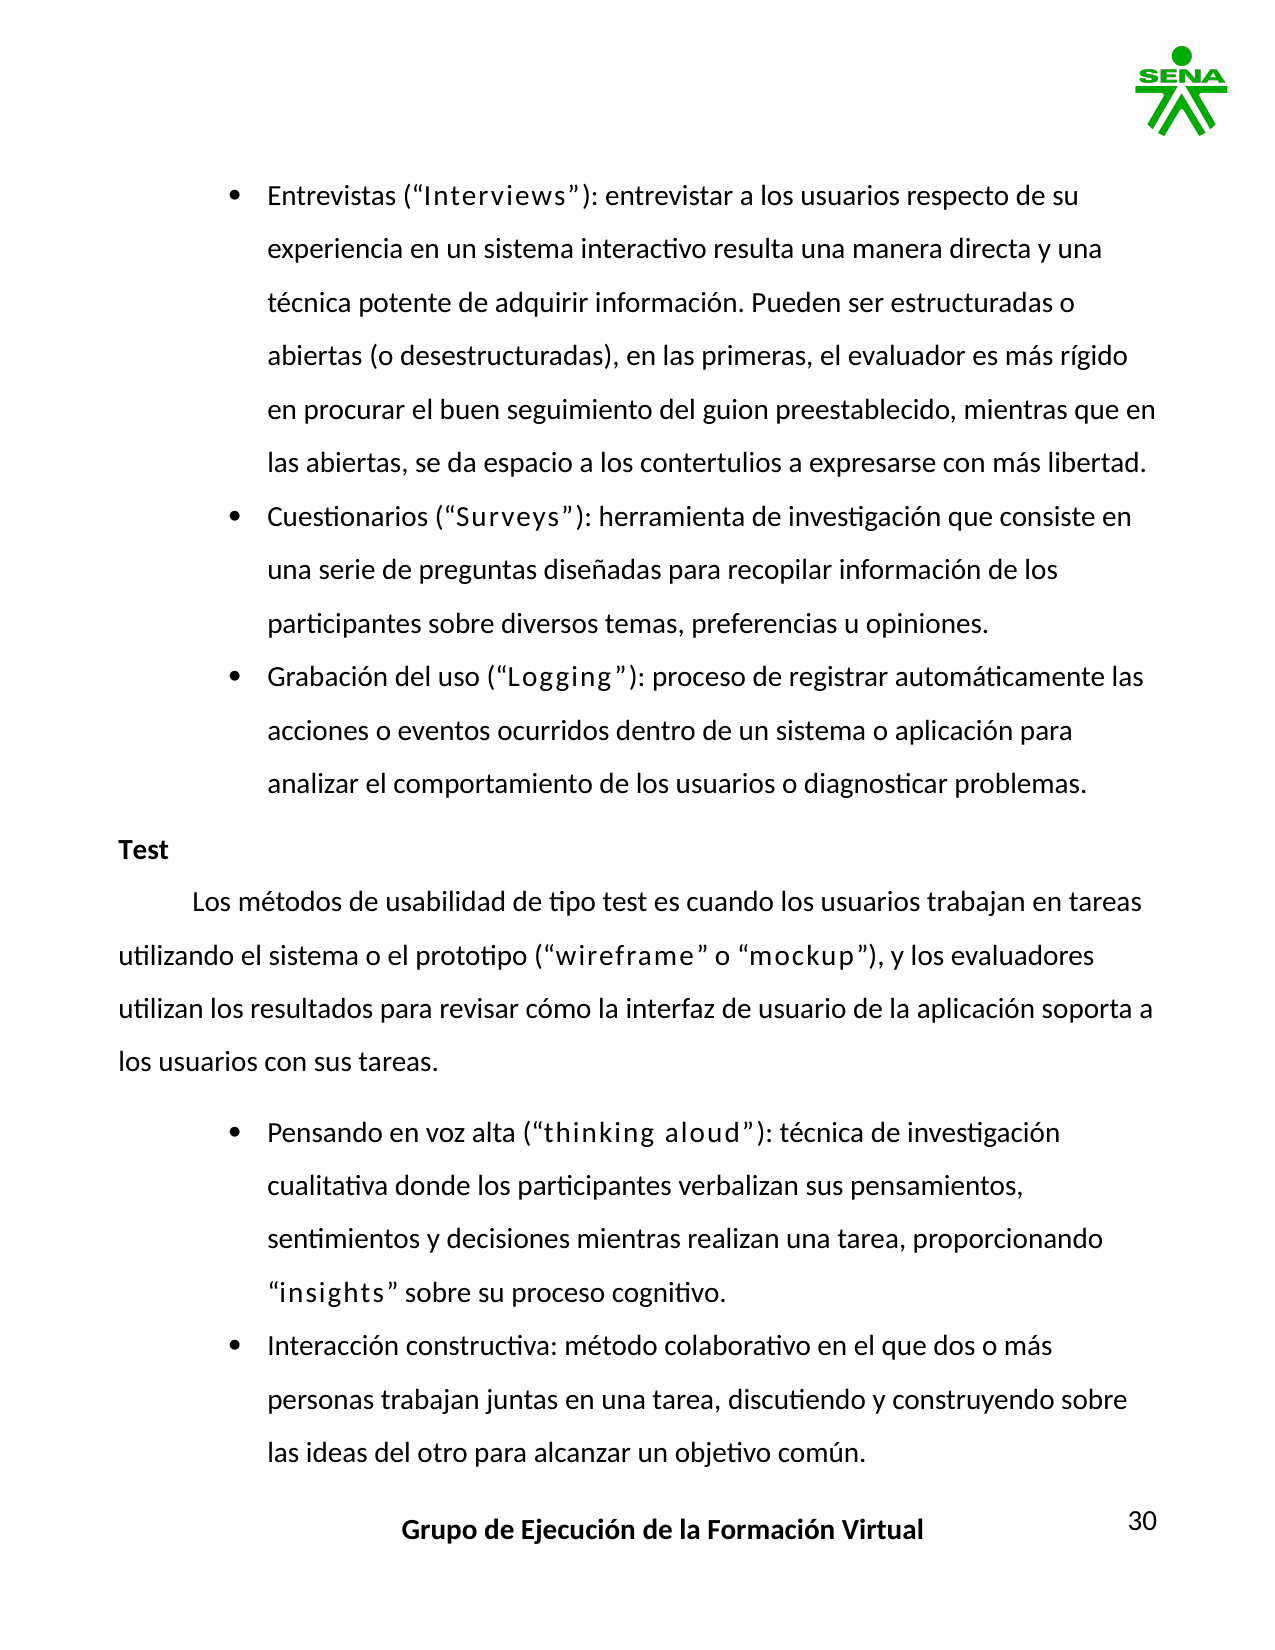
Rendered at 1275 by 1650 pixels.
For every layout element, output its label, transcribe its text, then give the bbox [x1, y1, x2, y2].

text Los métodos de usabilidad de tipo test es cuando los usuarios trabajan en tareas utilizando el sistema o el prototipo (“wireframe” o “mockup”), y los evaluadores utilizan los resultados para revisar cómo la interfaz de usuario de la aplicación soporta a los usuarios con sus tareas. [118, 883, 1157, 1079]
list Grabación del uso (“Logging”): proceso de registrar automáticamente las acciones o eventos ocurridos dentro de un sistema o aplicación para analizar el comportamiento de los usuarios o diagnosticar problemas. [229, 658, 1157, 801]
picture [1135, 46, 1228, 136]
list Pensando en voz alta (“thinking aloud”): técnica de investigación cualitativa donde los participantes verbalizan sus pensamientos, sentimientos y decisiones mientras realizan una tarea, proporcionando “insights” sobre su proceso cognitivo. [229, 1114, 1157, 1309]
list Entrevistas (“Interviews”): entrevistar a los usuarios respecto de su experiencia en un sistema interactivo resulta una manera directa y una técnica potente de adquirir información. Pueden ser estructuradas o abiertas (o desestructuradas), en las primeras, el evaluador es más rígido en procurar el buen seguimiento del guion preestablecido, mientras que en las abiertas, se da espacio a los contertulios a expresarse con más libertad. [229, 177, 1157, 480]
list Cuestionarios (“Surveys”): herramienta de investigación que consiste en una serie de preguntas diseñadas para recopilar información de los participantes sobre diversos temas, preferencias u opiniones. [229, 498, 1157, 640]
subtitle Test [118, 831, 1157, 867]
list Interacción constructiva: método colaborativo en el que dos o más personas trabajan juntas en una tarea, discutiendo y construyendo sobre las ideas del otro para alcanzar un objetivo común. [229, 1327, 1157, 1470]
